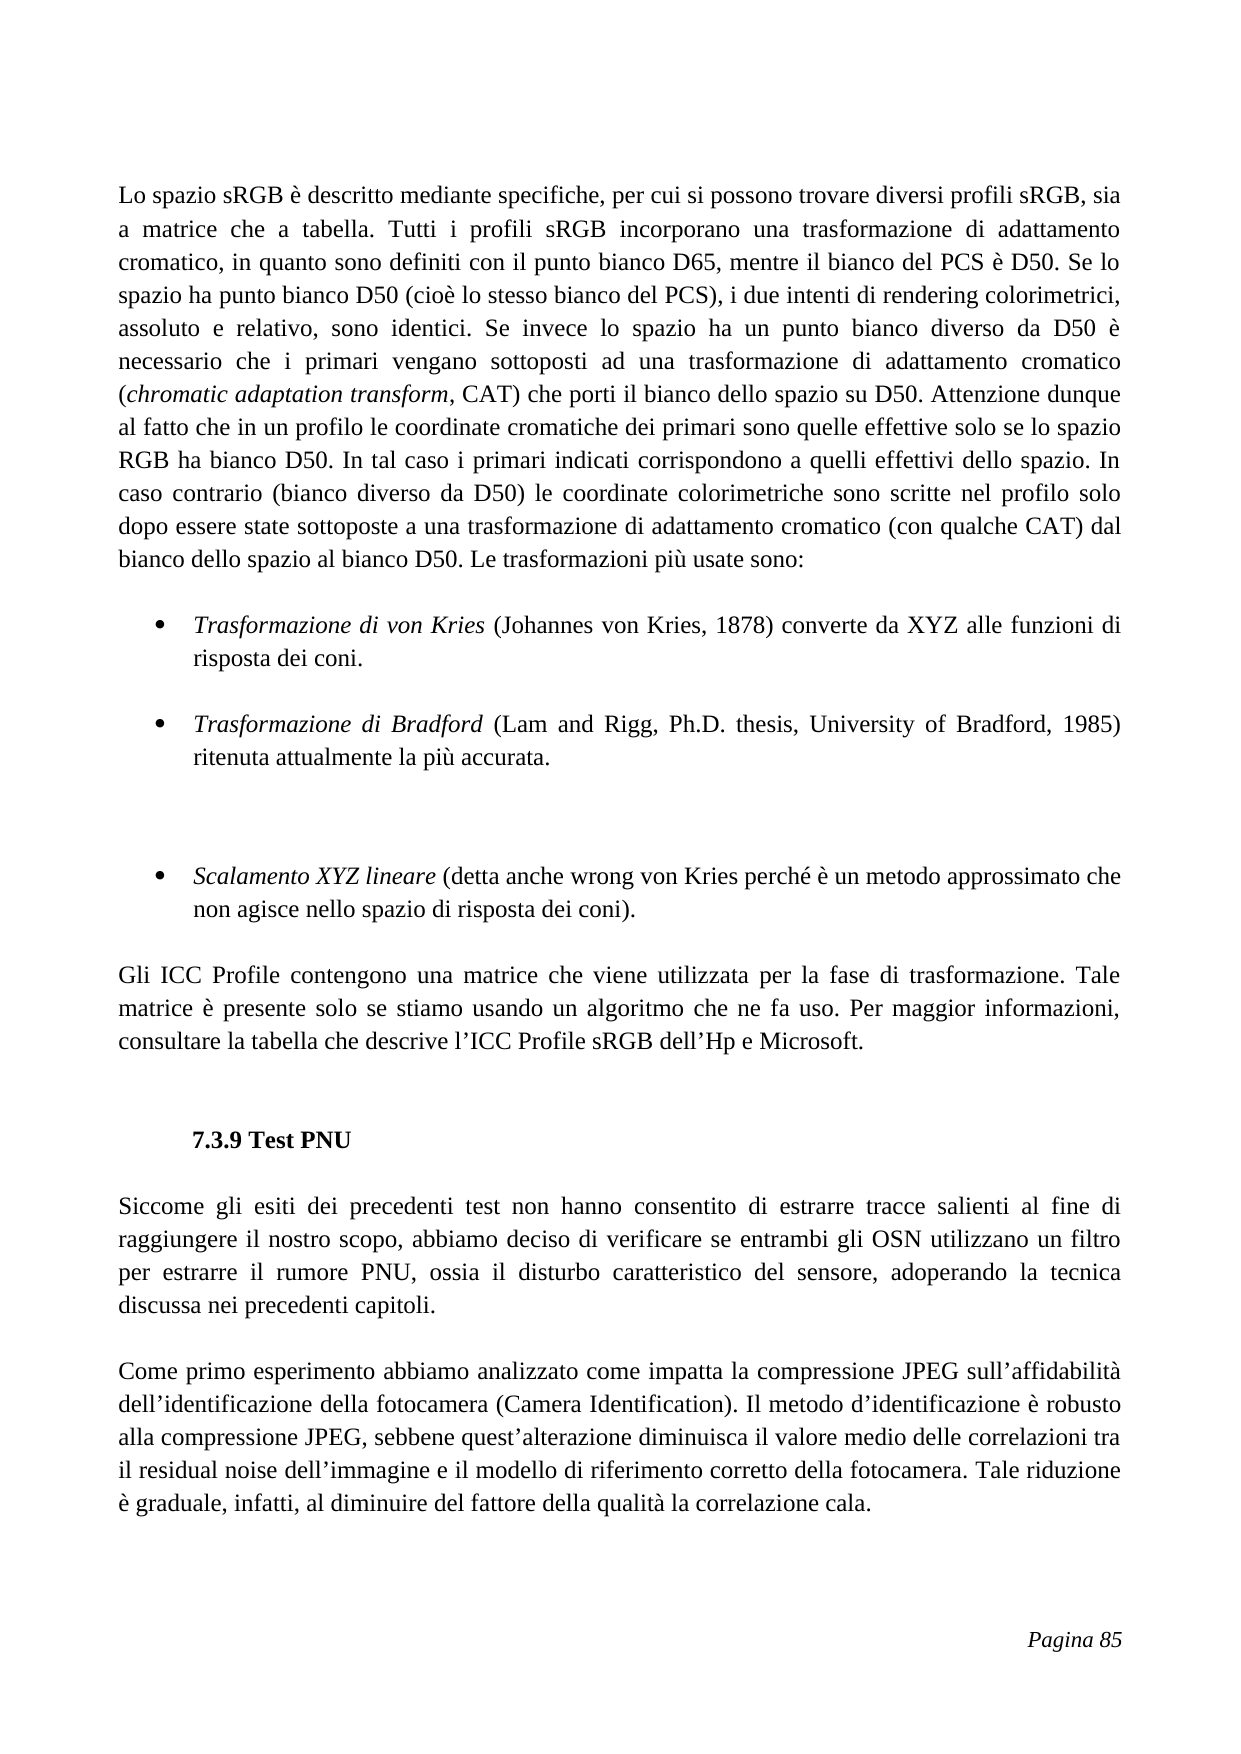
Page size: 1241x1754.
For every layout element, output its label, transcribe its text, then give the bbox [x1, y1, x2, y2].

text Siccome gli esiti dei precedenti test non hanno consentito di estrarre tracce salienti al fine di raggiungere il nostro scopo, abbiamo deciso di verificare se entrambi gli OSN utilizzano un filtro per estrarre il rumore PNU, ossia il disturbo caratteristico del sensore, adoperando la tecnica discussa nei precedenti capitoli. [118, 1191, 1122, 1319]
list Trasformazione di Bradford (Lam and Rigg, Ph.D. thesis, University of Bradford, 1985) ritenuta attualmente la più accurata. [156, 709, 1122, 771]
list Trasformazione di von Kries (Johannes von Kries, 1878) converte da XYZ alle funzioni di risposta dei coni. [156, 610, 1122, 672]
text Lo spazio sRGB è descritto mediante specifiche, per cui si possono trovare diversi profili sRGB, sia a matrice che a tabella. Tutti i profili sRGB incorporano una trasformazione di adattamento cromatico, in quanto sono definiti con il punto bianco D65, mentre il bianco del PCS è D50. Se lo spazio ha punto bianco D50 (cioè lo stesso bianco del PCS), i due intenti di rendering colorimetrici, assoluto e relativo, sono identici. Se invece lo spazio ha un punto bianco diverso da D50 è necessario che i primari vengano sottoposti ad una trasformazione di adattamento cromatico (chromatic adaptation transform, CAT) che porti il bianco dello spazio su D50. Attenzione dunque al fatto che in un profilo le coordinate cromatiche dei primari sono quelle effettive solo se lo spazio RGB ha bianco D50. In tal caso i primari indicati corrispondono a quelli effettivi dello spazio. In caso contrario (bianco diverso da D50) le coordinate colorimetriche sono scritte nel profilo solo dopo essere state sottoposte a una trasformazione di adattamento cromatico (con qualche CAT) dal bianco dello spazio al bianco D50. Le trasformazioni più usate sono: [118, 181, 1122, 573]
text Come primo esperimento abbiamo analizzato come impatta la compressione JPEG sull’affidabilità dell’identificazione della fotocamera (Camera Identification). Il metodo d’identificazione è robusto alla compressione JPEG, sebbene quest’alterazione diminuisca il valore medio delle correlazioni tra il residual noise dell’immagine e il modello di riferimento corretto della fotocamera. Tale riduzione è graduale, infatti, al diminuire del fattore della qualità la correlazione cala. [118, 1356, 1122, 1517]
text 7.3.9 Test PNU [192, 1125, 1122, 1154]
list Scalamento XYZ lineare (detta anche wrong von Kries perché è un metodo approssimato che non agisce nello spazio di risposta dei coni). [156, 861, 1122, 923]
text Gli ICC Profile contengono una matrice che viene utilizzata per la fase di trasformazione. Tale matrice è presente solo se stiamo usando un algoritmo che ne fa uso. Per maggior informazioni, consultare la tabella che descrive l’ICC Profile sRGB dell’Hp e Microsoft. [118, 960, 1122, 1055]
